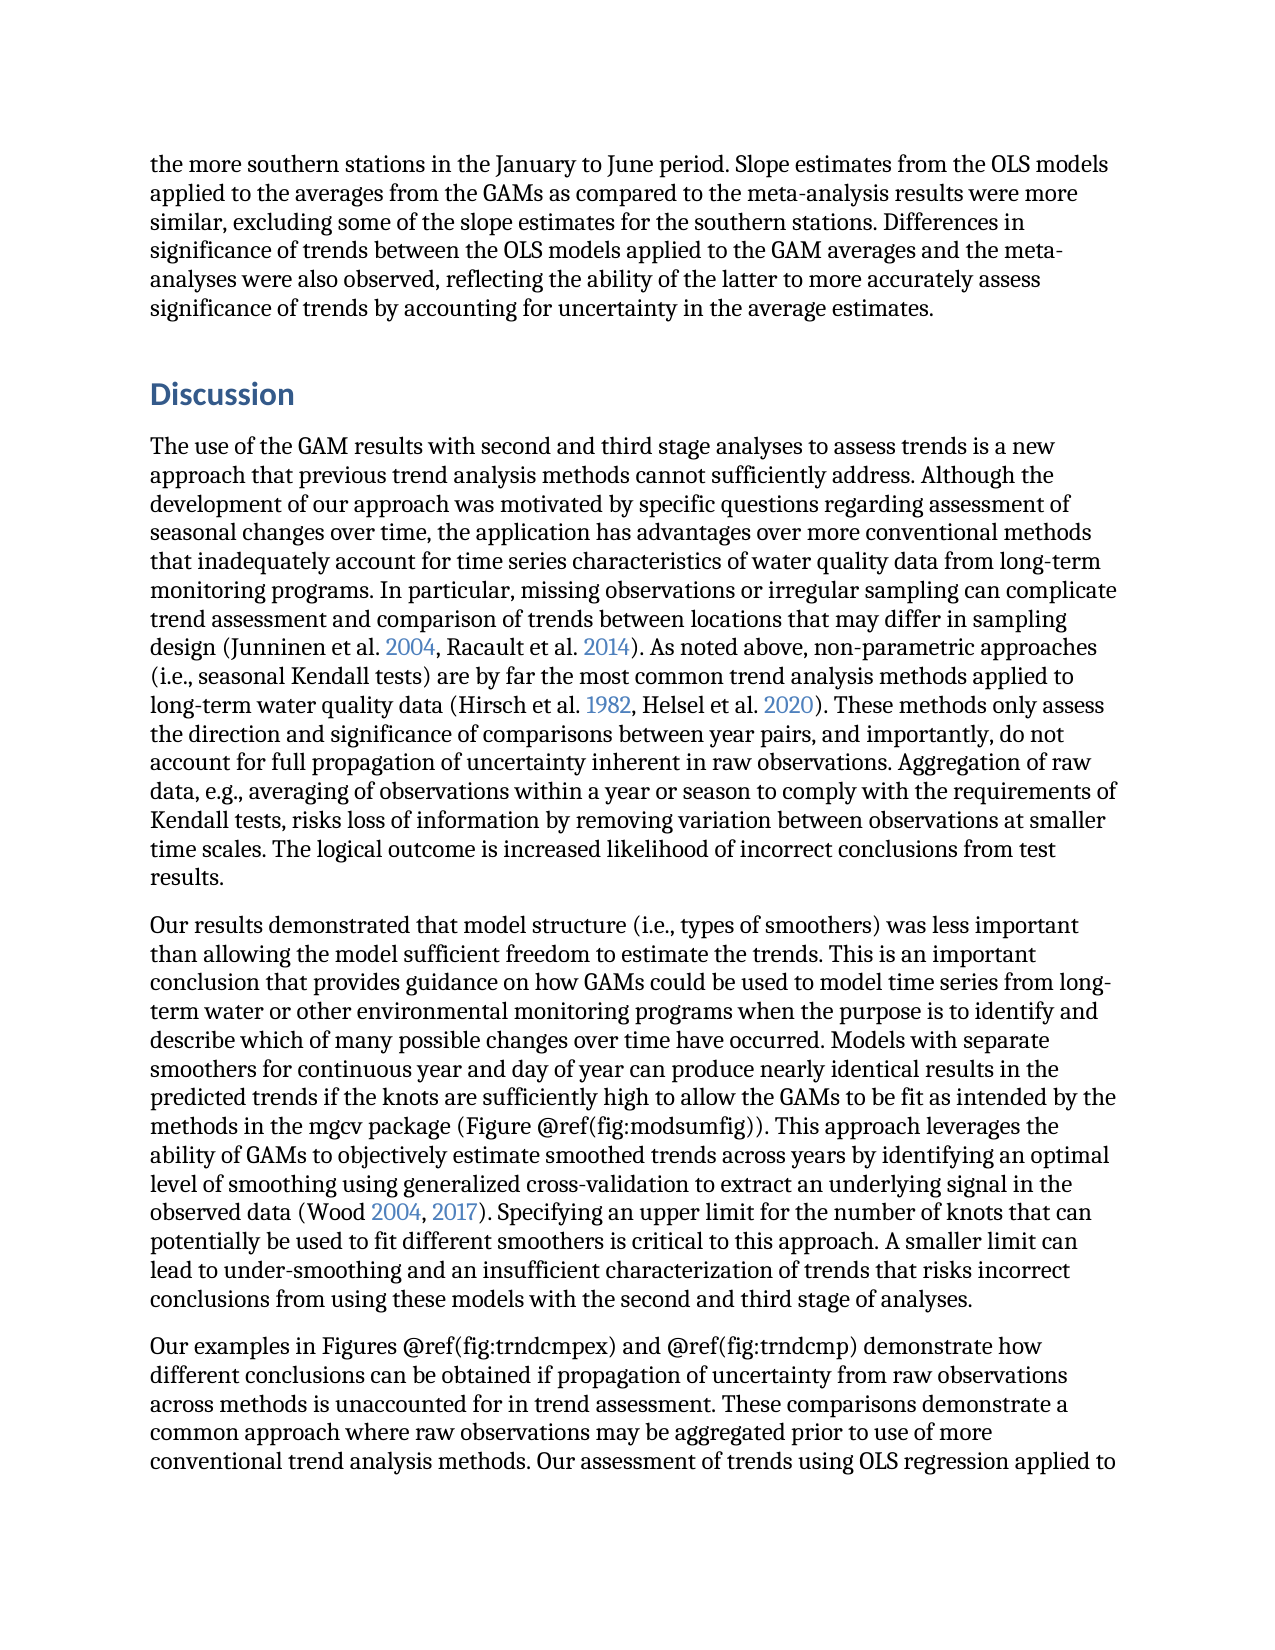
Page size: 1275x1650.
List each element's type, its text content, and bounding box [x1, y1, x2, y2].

text Our results demonstrated that model structure (i.e., types of smoothers) was less important than allowing the model sufficient freedom to estimate the trends. This is an important conclusion that provides guidance on how GAMs could be used to model time series from long-term water or other environmental monitoring programs when the purpose is to identify and describe which of many possible changes over time have occurred. Models with separate smoothers for continuous year and day of year can produce nearly identical results in the predicted trends if the knots are sufficiently high to allow the GAMs to be fit as intended by the methods in the mgcv package (Figure @ref(fig:modsumfig)). This approach leverages the ability of GAMs to objectively estimate smoothed trends across years by identifying an optimal level of smoothing using generalized cross-validation to extract an underlying signal in the observed data (Wood 2004, 2017). Specifying an upper limit for the number of knots that can potentially be used to fit different smoothers is critical to this approach. A smaller limit can lead to under-smoothing and an insufficient characterization of trends that risks incorrect conclusions from using these models with the second and third stage of analyses. [150, 911, 1125, 1313]
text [150, 1332, 1125, 1476]
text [150, 150, 1125, 322]
subtitle Discussion [150, 372, 1125, 413]
text The use of the GAM results with second and third stage analyses to assess trends is a new approach that previous trend analysis methods cannot sufficiently address. Although the development of our approach was motivated by specific questions regarding assessment of seasonal changes over time, the application has advantages over more conventional methods that inadequately account for time series characteristics of water quality data from long-term monitoring programs. In particular, missing observations or irregular sampling can complicate trend assessment and comparison of trends between locations that may differ in sampling design (Junninen et al. 2004, Racault et al. 2014). As noted above, non-parametric approaches (i.e., seasonal Kendall tests) are by far the most common trend analysis methods applied to long-term water quality data (Hirsch et al. 1982, Helsel et al. 2020). These methods only assess the direction and significance of comparisons between year pairs, and importantly, do not account for full propagation of uncertainty inherent in raw observations. Aggregation of raw data, e.g., averaging of observations within a year or season to comply with the requirements of Kendall tests, risks loss of information by removing variation between observations at smaller time scales. The logical outcome is increased likelihood of incorrect conclusions from test results. [150, 432, 1125, 892]
